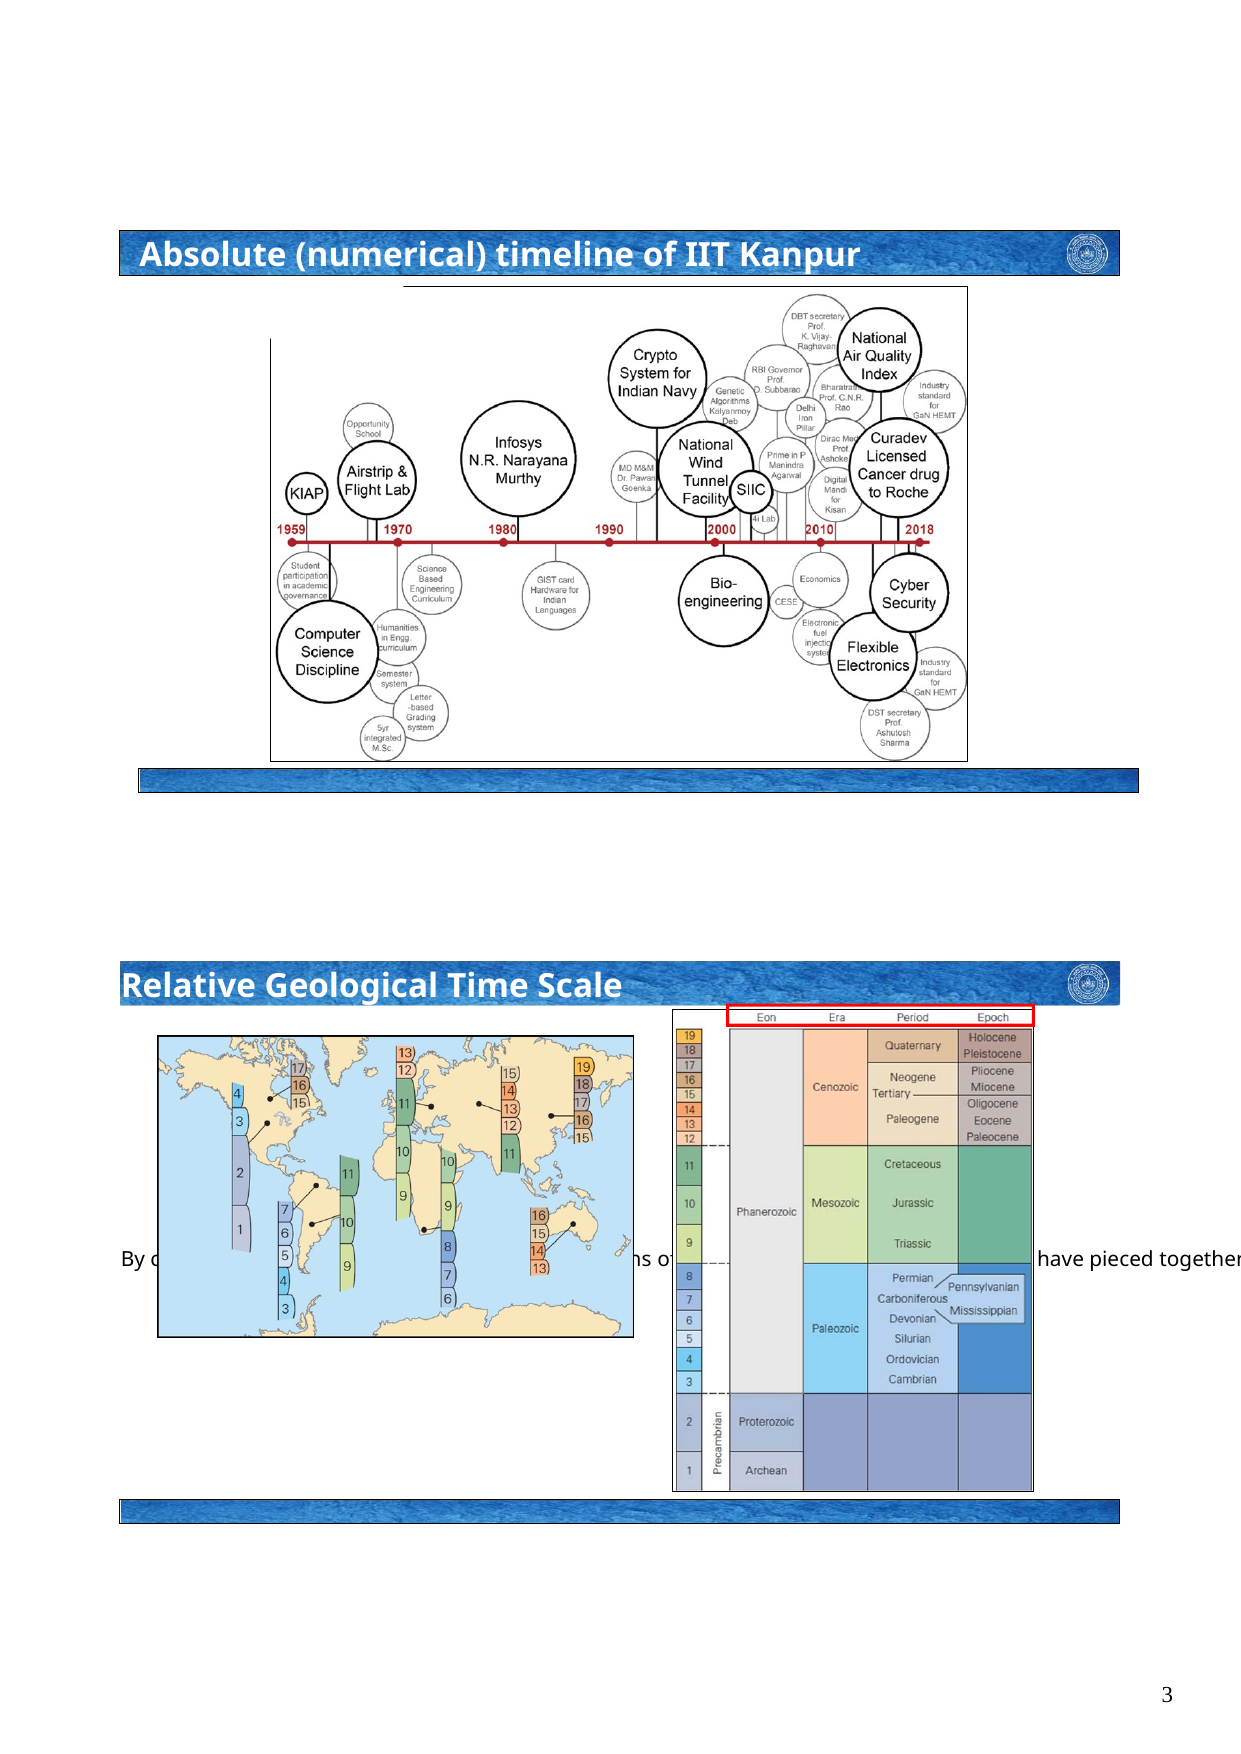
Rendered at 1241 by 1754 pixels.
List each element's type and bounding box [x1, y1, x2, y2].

picture [673, 1010, 1033, 1491]
picture [730, 1010, 1031, 1023]
picture [119, 961, 1121, 1006]
picture [271, 287, 967, 761]
picture [158, 1036, 633, 1337]
picture [139, 769, 1138, 792]
picture [120, 231, 1119, 275]
picture [120, 1500, 1119, 1523]
